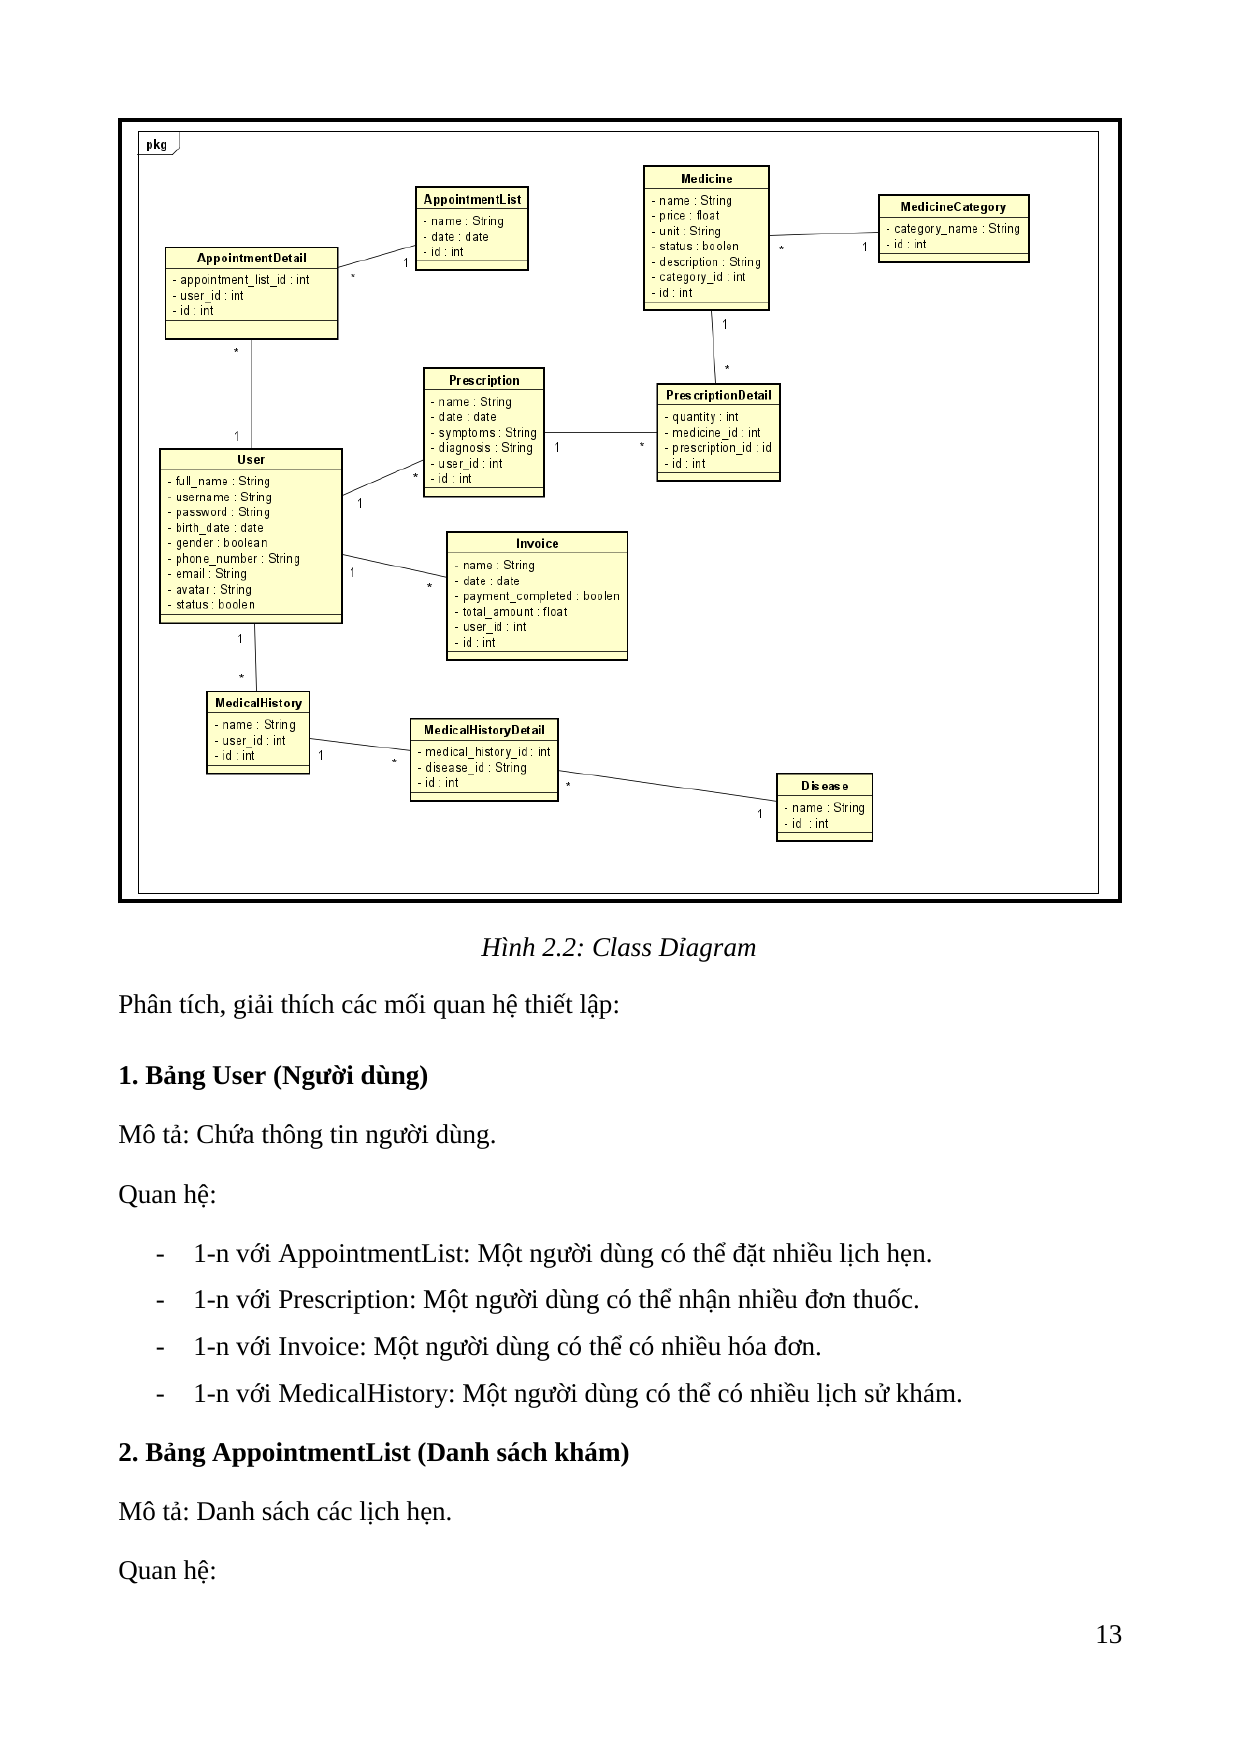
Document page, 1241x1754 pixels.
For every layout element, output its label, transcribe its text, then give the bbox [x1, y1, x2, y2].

list 1-n với AppointmentList: Một người dùng có thể đặt nhiều lịch hẹn. [156, 1237, 1122, 1268]
text Quan hệ: [118, 1554, 1122, 1586]
list 1-n với Invoice: Một người dùng có thể có nhiều hóa đơn. [156, 1330, 1122, 1361]
text Phân tích, giải thích các mối quan hệ thiết lập: [118, 988, 1122, 1019]
list 1-n với Prescription: Một người dùng có thể nhận nhiều đơn thuốc. [156, 1283, 1122, 1315]
list 1-n với MedicalHistory: Một người dùng có thể có nhiều lịch sử khám. [156, 1377, 1122, 1408]
text Mô tả: Danh sách các lịch hẹn. [118, 1495, 1122, 1526]
text 2. Bảng AppointmentList (Danh sách khám) [118, 1436, 1122, 1467]
picture [122, 122, 1118, 899]
text Quan hệ: [118, 1178, 1122, 1209]
text 1. Bảng User (Người dùng) [118, 1059, 1122, 1091]
text Hình 2.2: Class Dỉagram [118, 932, 1122, 963]
text Mô tả: Chứa thông tin người dùng. [118, 1118, 1122, 1150]
